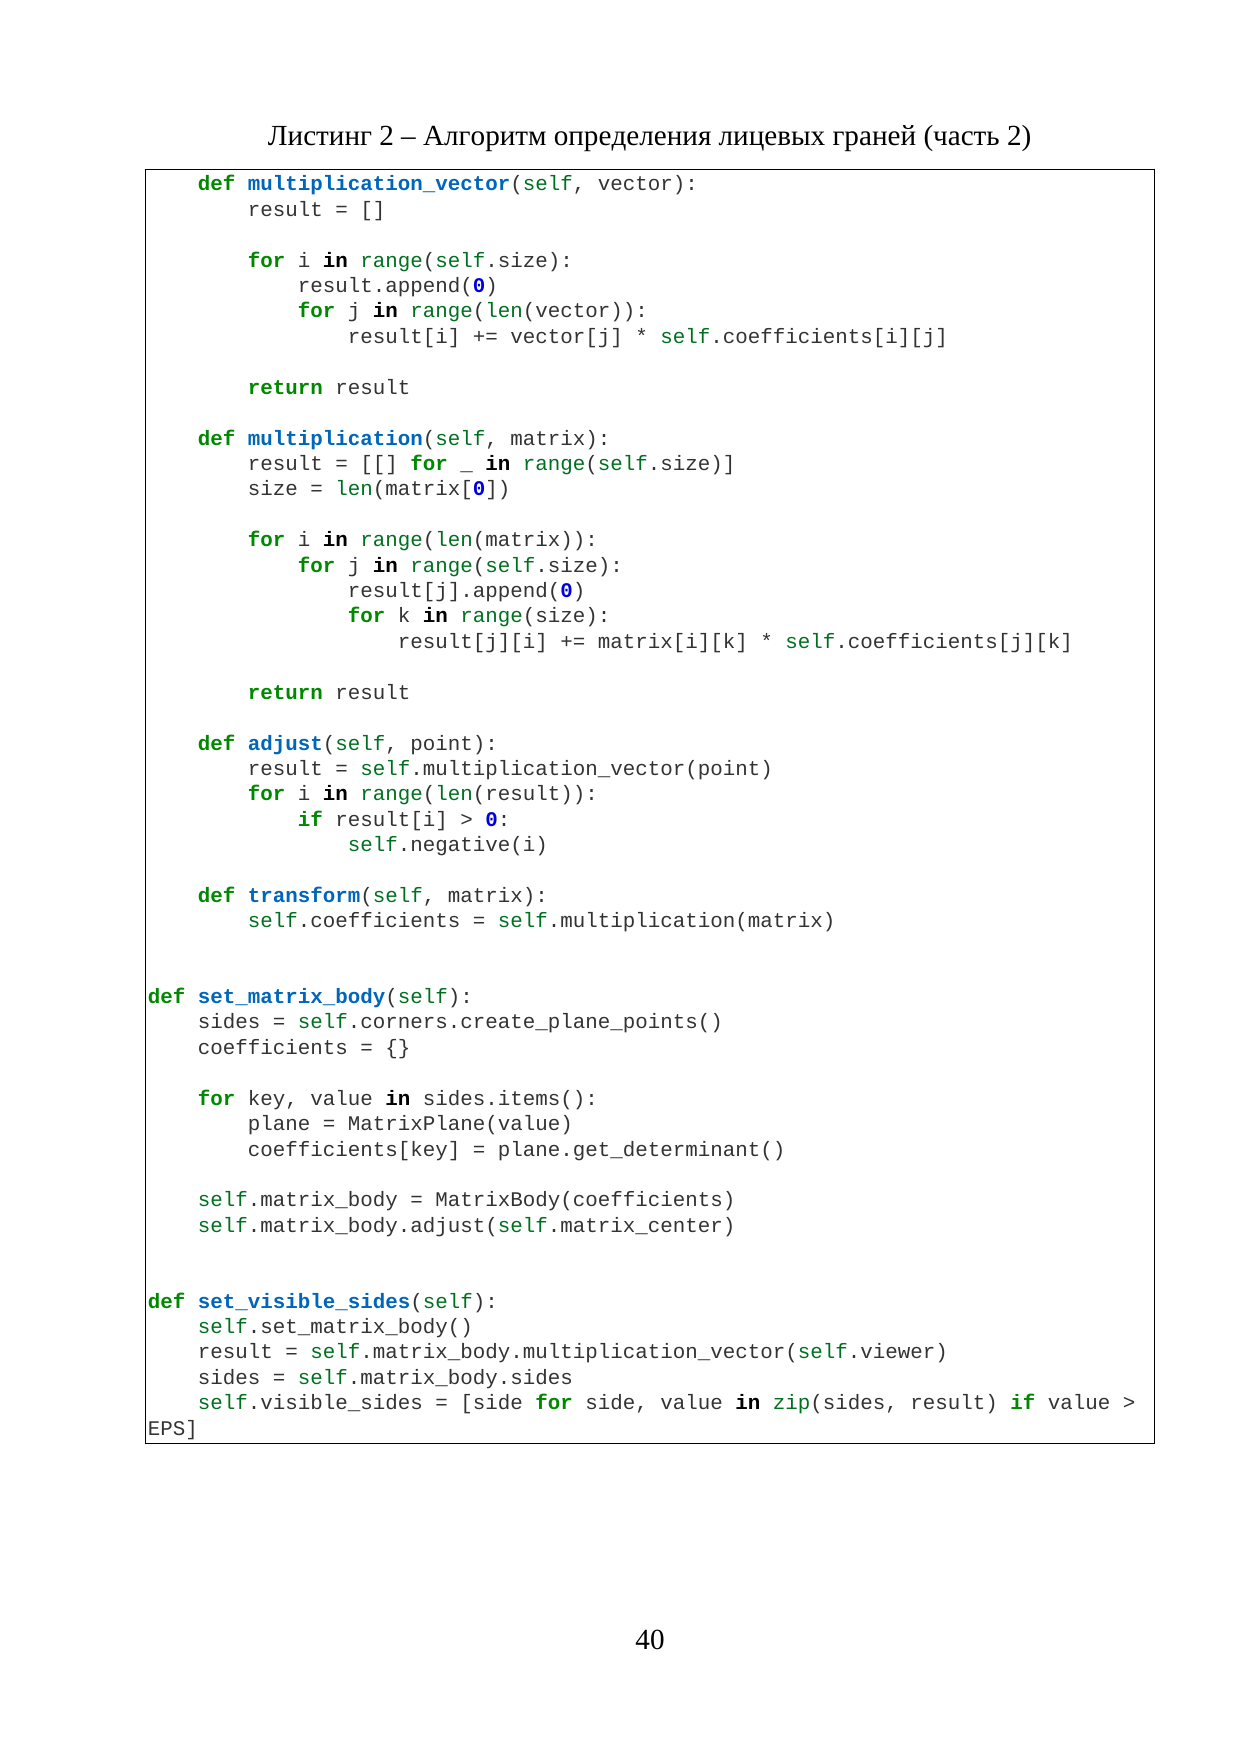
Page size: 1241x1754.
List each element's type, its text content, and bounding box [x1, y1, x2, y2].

text for i in range(len(result)): [148, 782, 1152, 807]
text result = self.matrix_body.multiplication_vector(self.viewer) [148, 1340, 1152, 1365]
text plane = MatrixPlane(value) [148, 1111, 1152, 1137]
text for j in range(self.size): [148, 553, 1152, 578]
text sides = self.corners.create_plane_points() [148, 1010, 1152, 1035]
text def multiplication_vector(self, vector): [146, 170, 1154, 197]
text self.coefficients = self.multiplication(matrix) [148, 909, 1152, 934]
text self.set_matrix_body() [148, 1314, 1152, 1340]
text coefficients = {} [148, 1035, 1152, 1061]
text def set_visible_sides(self): [146, 1286, 1154, 1314]
text coefficients[key] = plane.get_determinant() [148, 1137, 1152, 1162]
text if result[i] > 0: [148, 807, 1152, 832]
text result.append(0) [148, 273, 1152, 299]
text result[j].append(0) [148, 578, 1152, 604]
text Листинг 2 – Алгоритм определения лицевых граней (часть 2) [148, 118, 1152, 152]
text return result [148, 680, 1152, 705]
text self.visible_sides = [side for side, value in zip(sides, result) if value > EPS] [146, 1387, 1154, 1443]
text self.matrix_body.adjust(self.matrix_center) [148, 1213, 1152, 1238]
text for k in range(size): [148, 604, 1152, 629]
text result = self.multiplication_vector(point) [148, 756, 1152, 782]
text size = len(matrix[0]) [148, 477, 1152, 502]
text for key, value in sides.items(): [148, 1086, 1152, 1111]
text sides = self.matrix_body.sides [148, 1365, 1152, 1387]
text def multiplication(self, matrix): [148, 426, 1152, 451]
text self.matrix_body = MatrixBody(coefficients) [148, 1188, 1152, 1213]
text result[j][i] += matrix[i][k] * self.coefficients[j][k] [148, 629, 1152, 654]
text result[i] += vector[j] * self.coefficients[i][j] [148, 324, 1152, 349]
text def set_matrix_body(self): [146, 981, 1154, 1010]
text result = [] [148, 197, 1152, 222]
text result = [[] for _ in range(self.size)] [148, 451, 1152, 477]
text for i in range(self.size): [148, 248, 1152, 273]
text return result [148, 375, 1152, 400]
text def adjust(self, point): [148, 731, 1152, 756]
text for i in range(len(matrix)): [148, 527, 1152, 553]
text self.negative(i) [148, 832, 1152, 858]
text def transform(self, matrix): [148, 883, 1152, 909]
text for j in range(len(vector)): [148, 299, 1152, 324]
